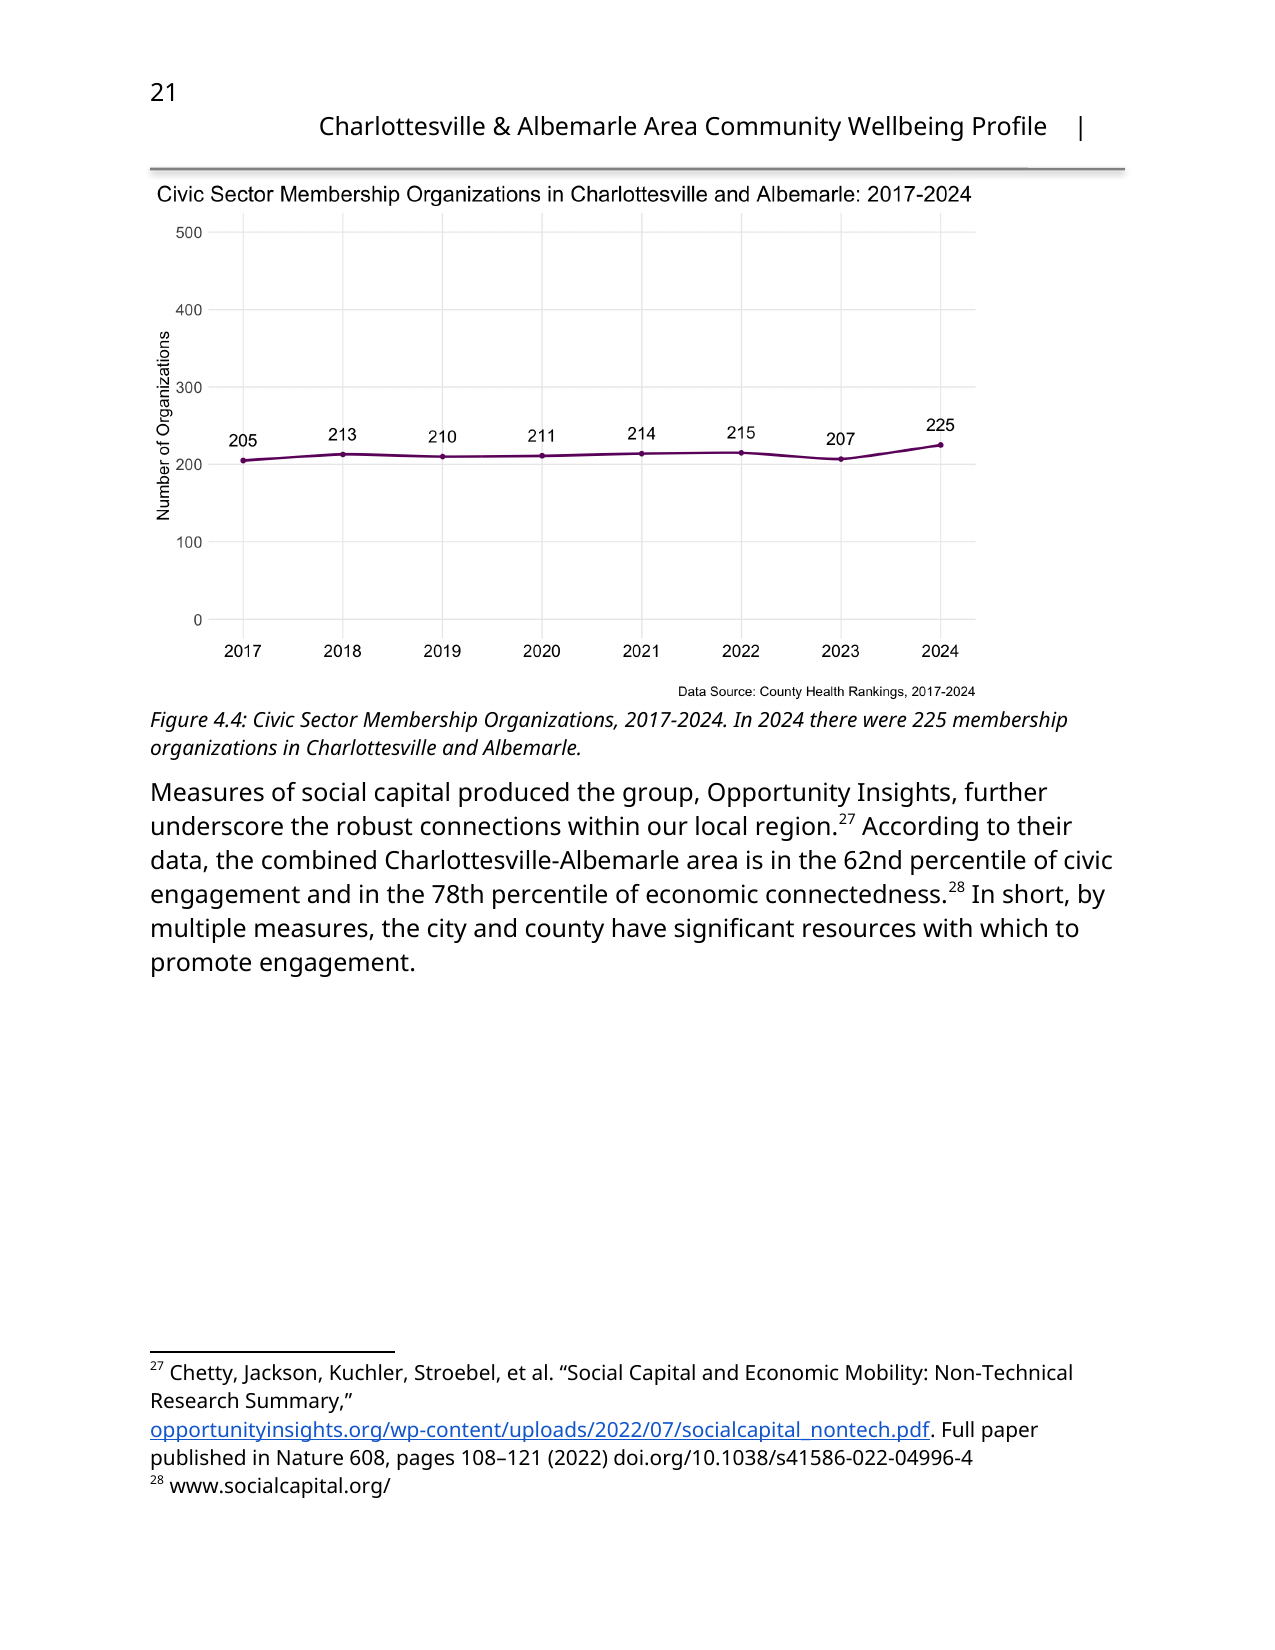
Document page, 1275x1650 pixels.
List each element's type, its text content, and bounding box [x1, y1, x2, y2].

text Measures of social capital produced the group, Opportunity Insights, further underscore the robust connections within our local region. According to their data, the combined Charlottesville-Albemarle area is in the 62nd percentile of civic engagement and in the 78th percentile of economic connectedness. In short, by multiple measures, the city and county have significant resources with which to promote engagement. [150, 774, 1125, 979]
picture [150, 180, 982, 705]
